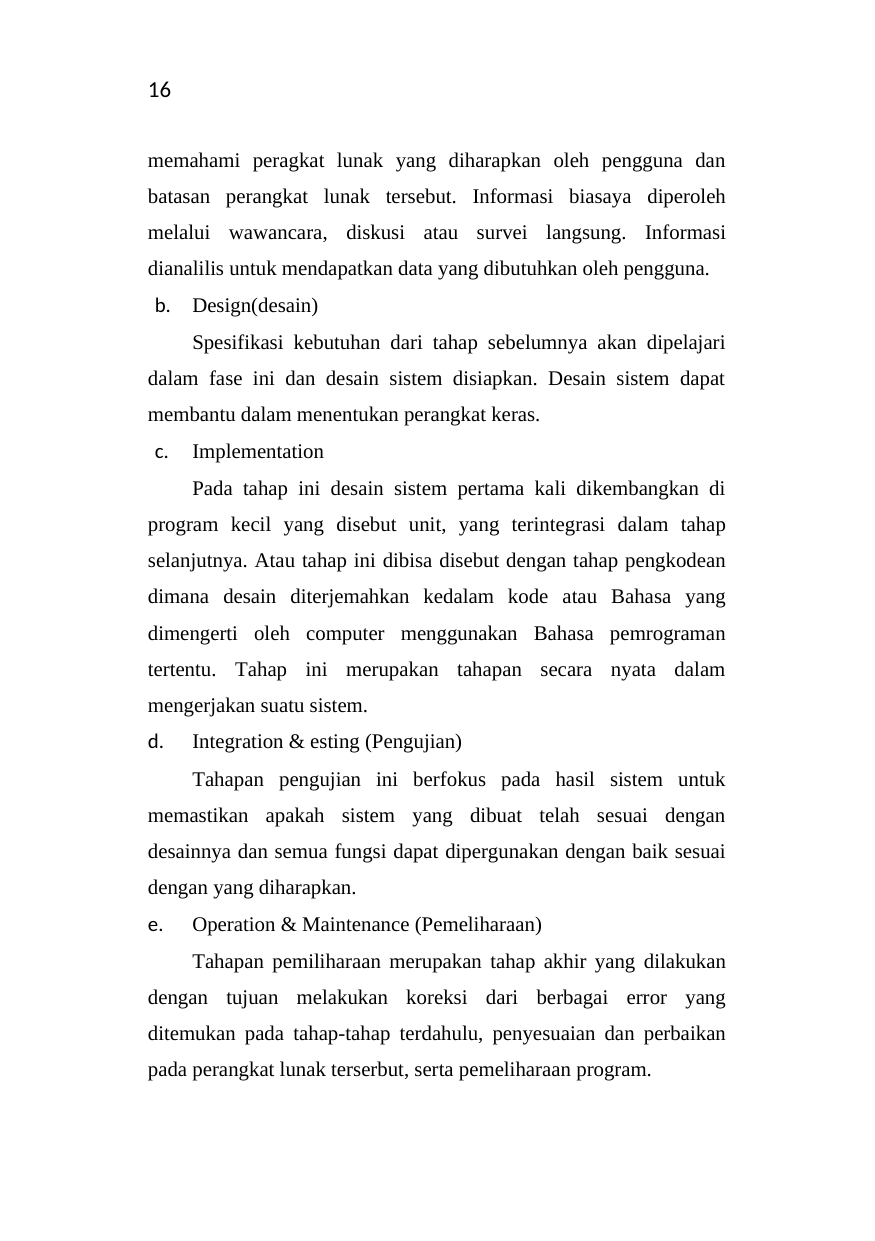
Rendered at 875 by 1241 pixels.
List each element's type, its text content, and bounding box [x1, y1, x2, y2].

list Pada tahap ini desain sistem pertama kali dikembangkan di program kecil yang disebut unit, yang terintegrasi dalam tahap selanjutnya. Atau tahap ini dibisa disebut dengan tahap pengkodean dimana desain diterjemahkan kedalam kode atau Bahasa yang dimengerti oleh computer menggunakan Bahasa pemrograman tertentu. Tahap ini merupakan tahapan secara nyata dalam mengerjakan suatu sistem. [148, 476, 726, 717]
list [148, 148, 726, 280]
list Operation & Maintenance (Pemeliharaan) [148, 911, 726, 936]
list Integration & esting (Pengujian) [148, 728, 726, 754]
list Design(desain) [154, 292, 726, 317]
list Implementation [154, 438, 726, 463]
list Tahapan pengujian ini berfokus pada hasil sistem untuk memastikan apakah sistem yang dibuat telah sesuai dengan desainnya dan semua fungsi dapat dipergunakan dengan baik sesuai dengan yang diharapkan. [148, 767, 726, 899]
list Tahapan pemiliharaan merupakan tahap akhir yang dilakukan dengan tujuan melakukan koreksi dari berbagai error yang ditemukan pada tahap-tahap terdahulu, penyesuaian dan perbaikan pada perangkat lunak terserbut, serta pemeliharaan program. [148, 949, 726, 1081]
list Spesifikasi kebutuhan dari tahap sebelumnya akan dipelajari dalam fase ini dan desain sistem disiapkan. Desain sistem dapat membantu dalam menentukan perangkat keras. [148, 330, 726, 426]
